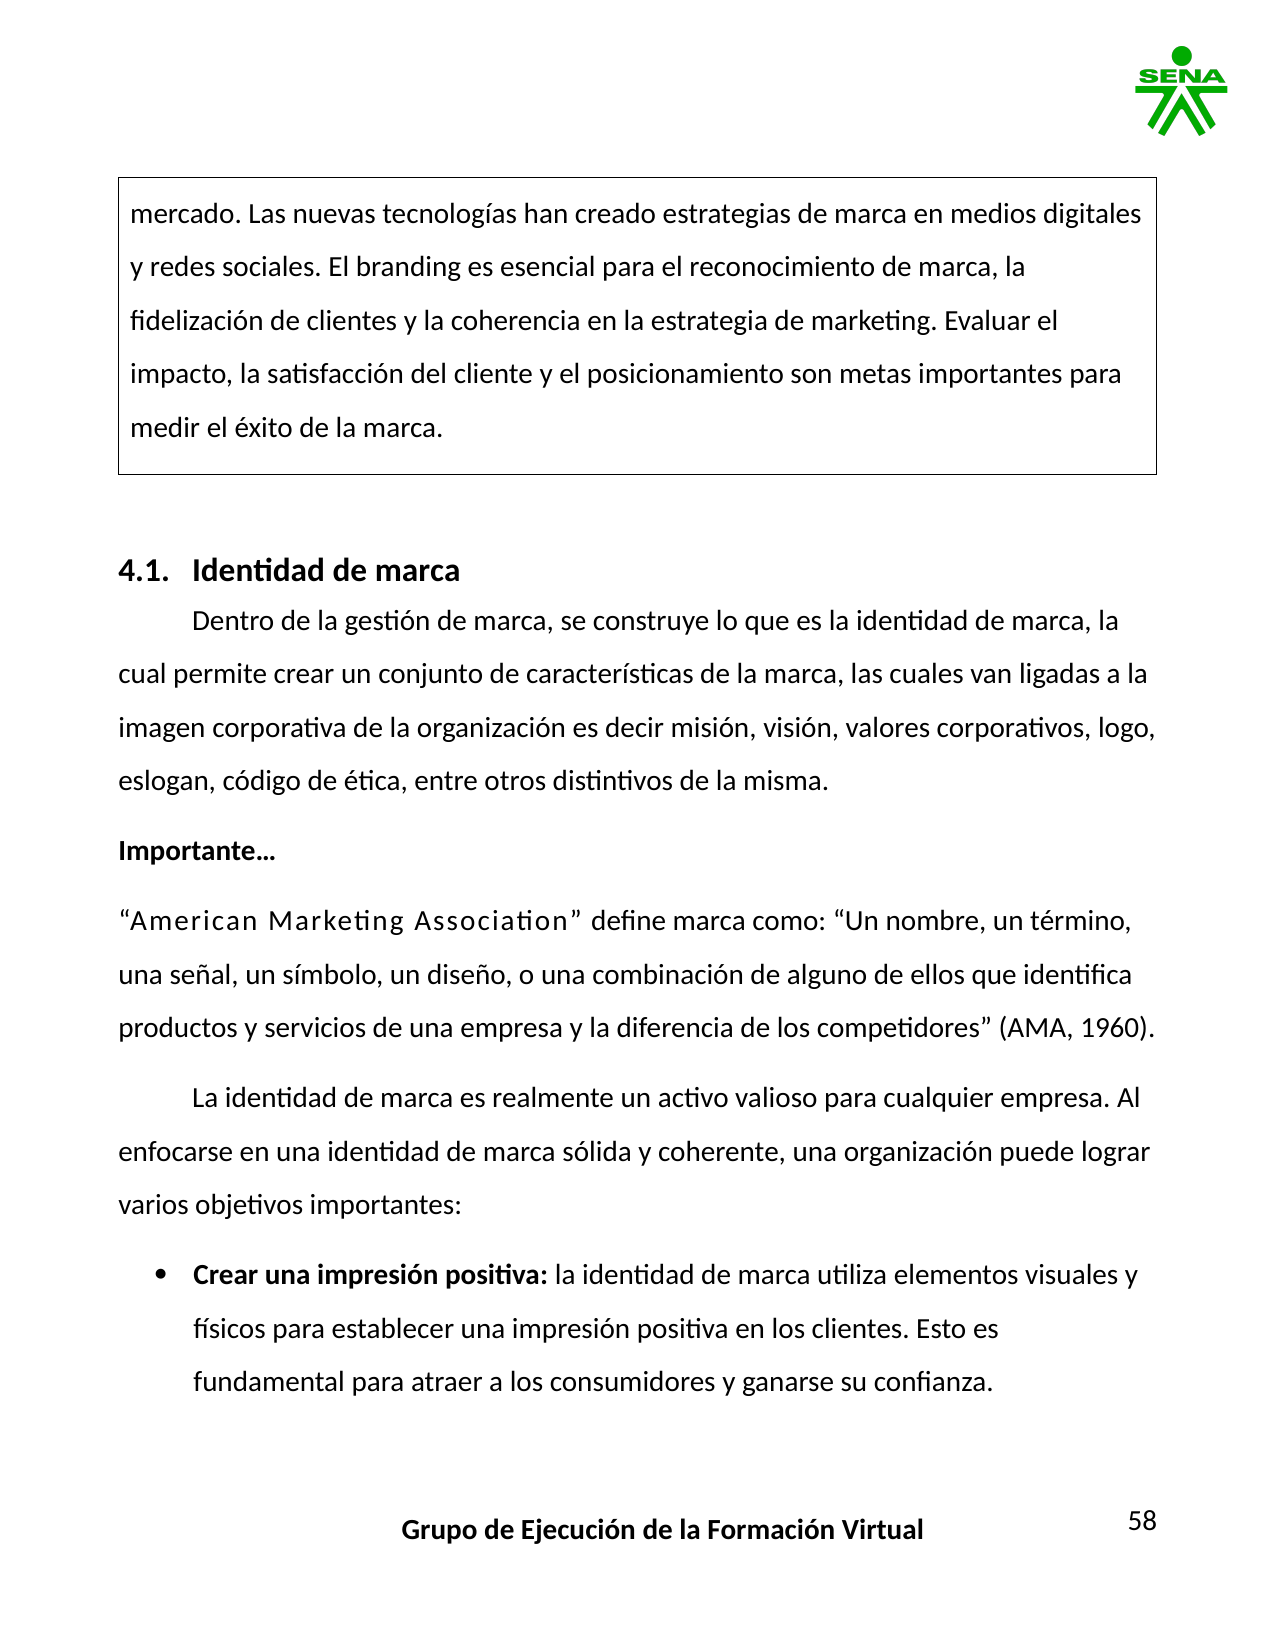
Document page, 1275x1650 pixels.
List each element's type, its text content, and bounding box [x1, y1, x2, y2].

text La identidad de marca es realmente un activo valioso para cualquier empresa. Al enfocarse en una identidad de marca sólida y coherente, una organización puede lograr varios objetivos importantes: [118, 1079, 1157, 1222]
list Crear una impresión positiva: la identidad de marca utiliza elementos visuales y físicos para establecer una impresión positiva en los clientes. Esto es fundamental para atraer a los consumidores y ganarse su confianza. [156, 1256, 1157, 1399]
text Importante… [118, 832, 1157, 868]
text Dentro de la gestión de marca, se construye lo que es la identidad de marca, la cual permite crear un conjunto de características de la marca, las cuales van ligadas a la imagen corporativa de la organización es decir misión, visión, valores corporativos, logo, eslogan, código de ética, entre otros distintivos de la misma. [118, 602, 1157, 798]
subtitle Identidad de marca [118, 549, 1157, 589]
picture [1135, 46, 1228, 136]
text “American Marketing Association” define marca como: “Un nombre, un término, una señal, un símbolo, un diseño, o una combinación de alguno de ellos que identifica productos y servicios de una empresa y la diferencia de los competidores” (AMA, 1960). [118, 902, 1157, 1045]
